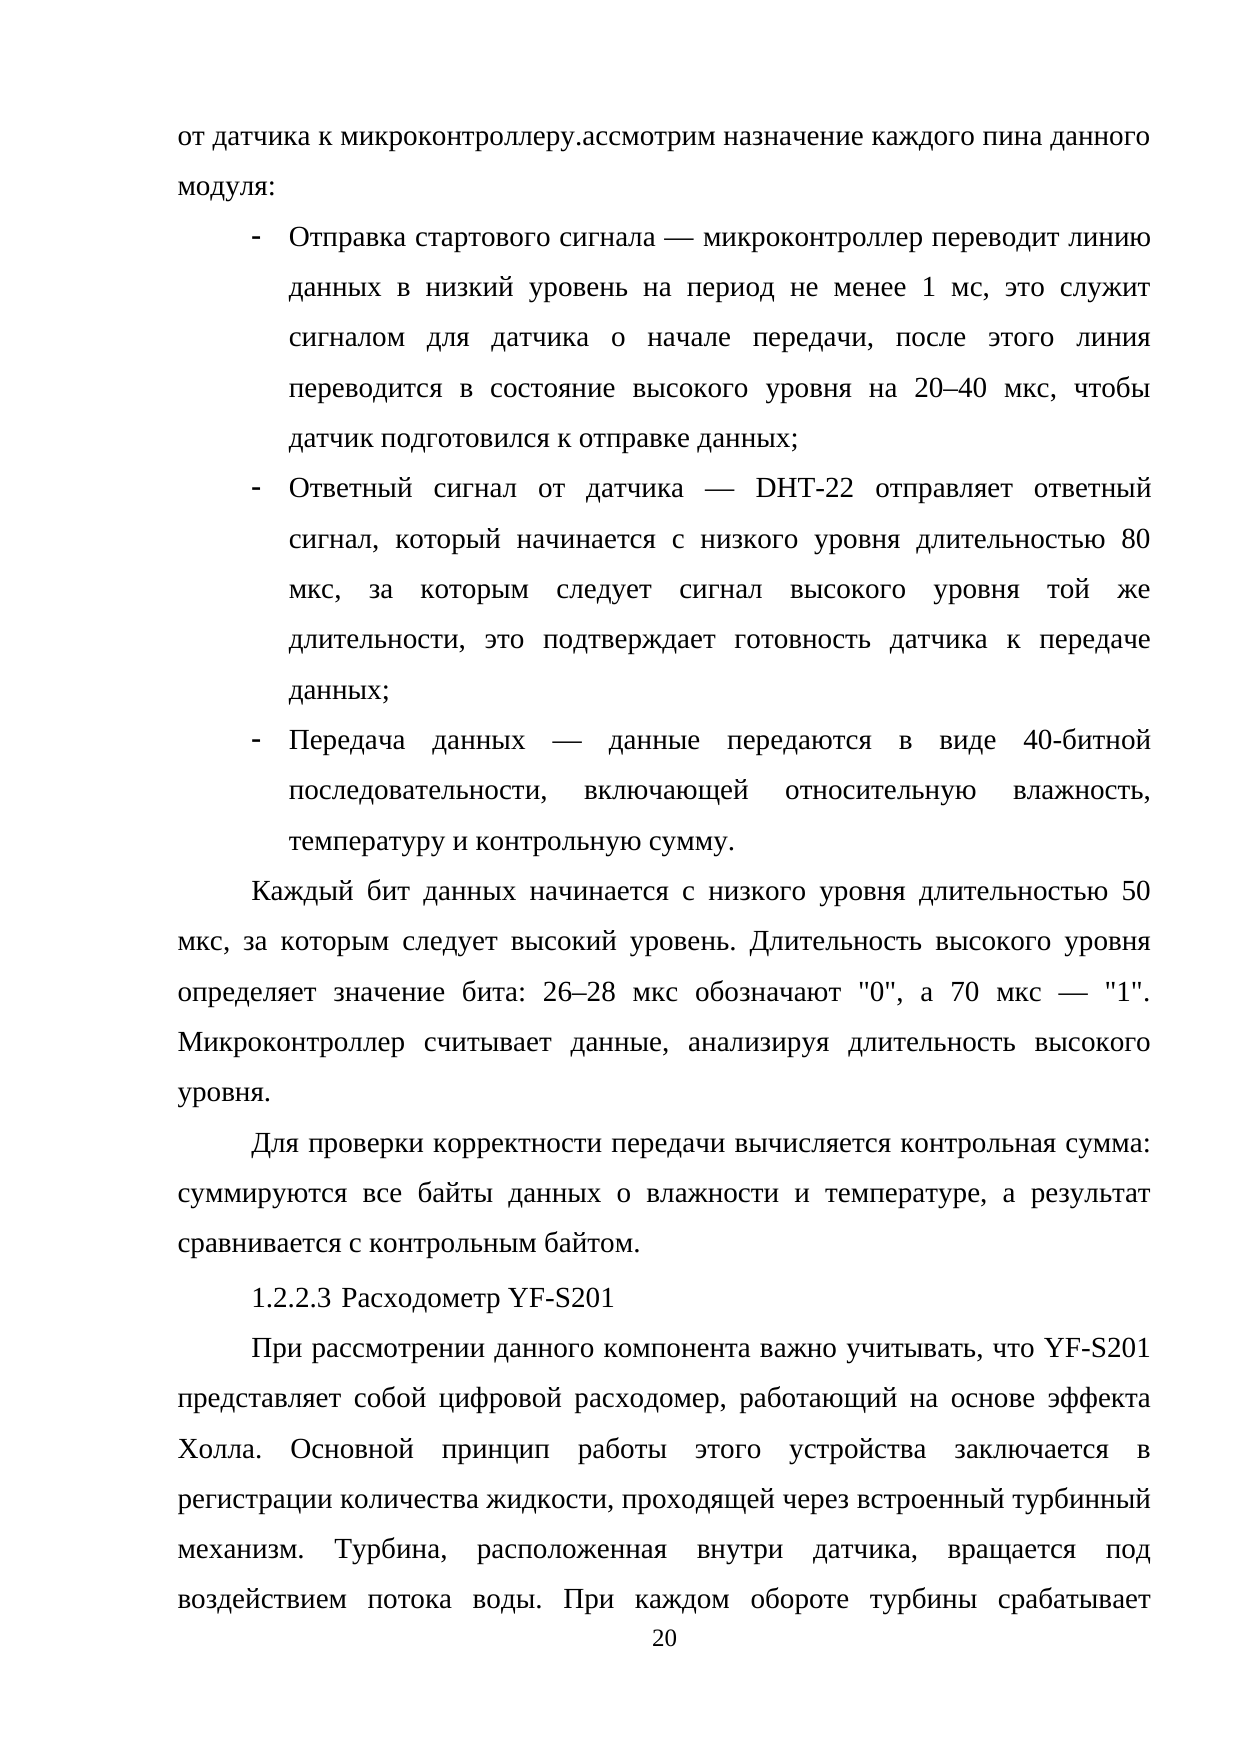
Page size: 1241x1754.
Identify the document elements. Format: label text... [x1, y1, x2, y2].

list Ответный сигнал от датчика — DHT-22 отправляет ответный сигнал, который начинается с низкого уровня длительностью 80 мкс, за которым следует сигнал высокого уровня той же длительности, это подтверждает готовность датчика к передаче данных; [251, 470, 1152, 705]
list Передача данных — данные передаются в виде 40-битной последовательности, включающей относительную влажность, температуру и контрольную сумму. [251, 722, 1152, 856]
text Каждый бит данных начинается с низкого уровня длительностью 50 мкс, за которым следует высокий уровень. Длительность высокого уровня определяет значение бита: 26–28 мкс обозначают "0", а 70 мкс — "1". Микроконтроллер считывает данные, анализируя длительность высокого уровня. [177, 873, 1152, 1108]
subtitle Расходометр YF-S201 [251, 1280, 1152, 1313]
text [177, 118, 1152, 202]
text Для проверки корректности передачи вычисляется контрольная сумма: суммируются все байты данных о влажности и температуре, а результат сравнивается с контрольным байтом. [177, 1125, 1152, 1259]
list Отправка стартового сигнала — микроконтроллер переводит линию данных в низкий уровень на период не менее 1 мс, это служит сигналом для датчика о начале передачи, после этого линия переводится в состояние высокого уровня на 20–40 мкс, чтобы датчик подготовился к отправке данных; [251, 219, 1152, 454]
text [177, 1330, 1152, 1615]
